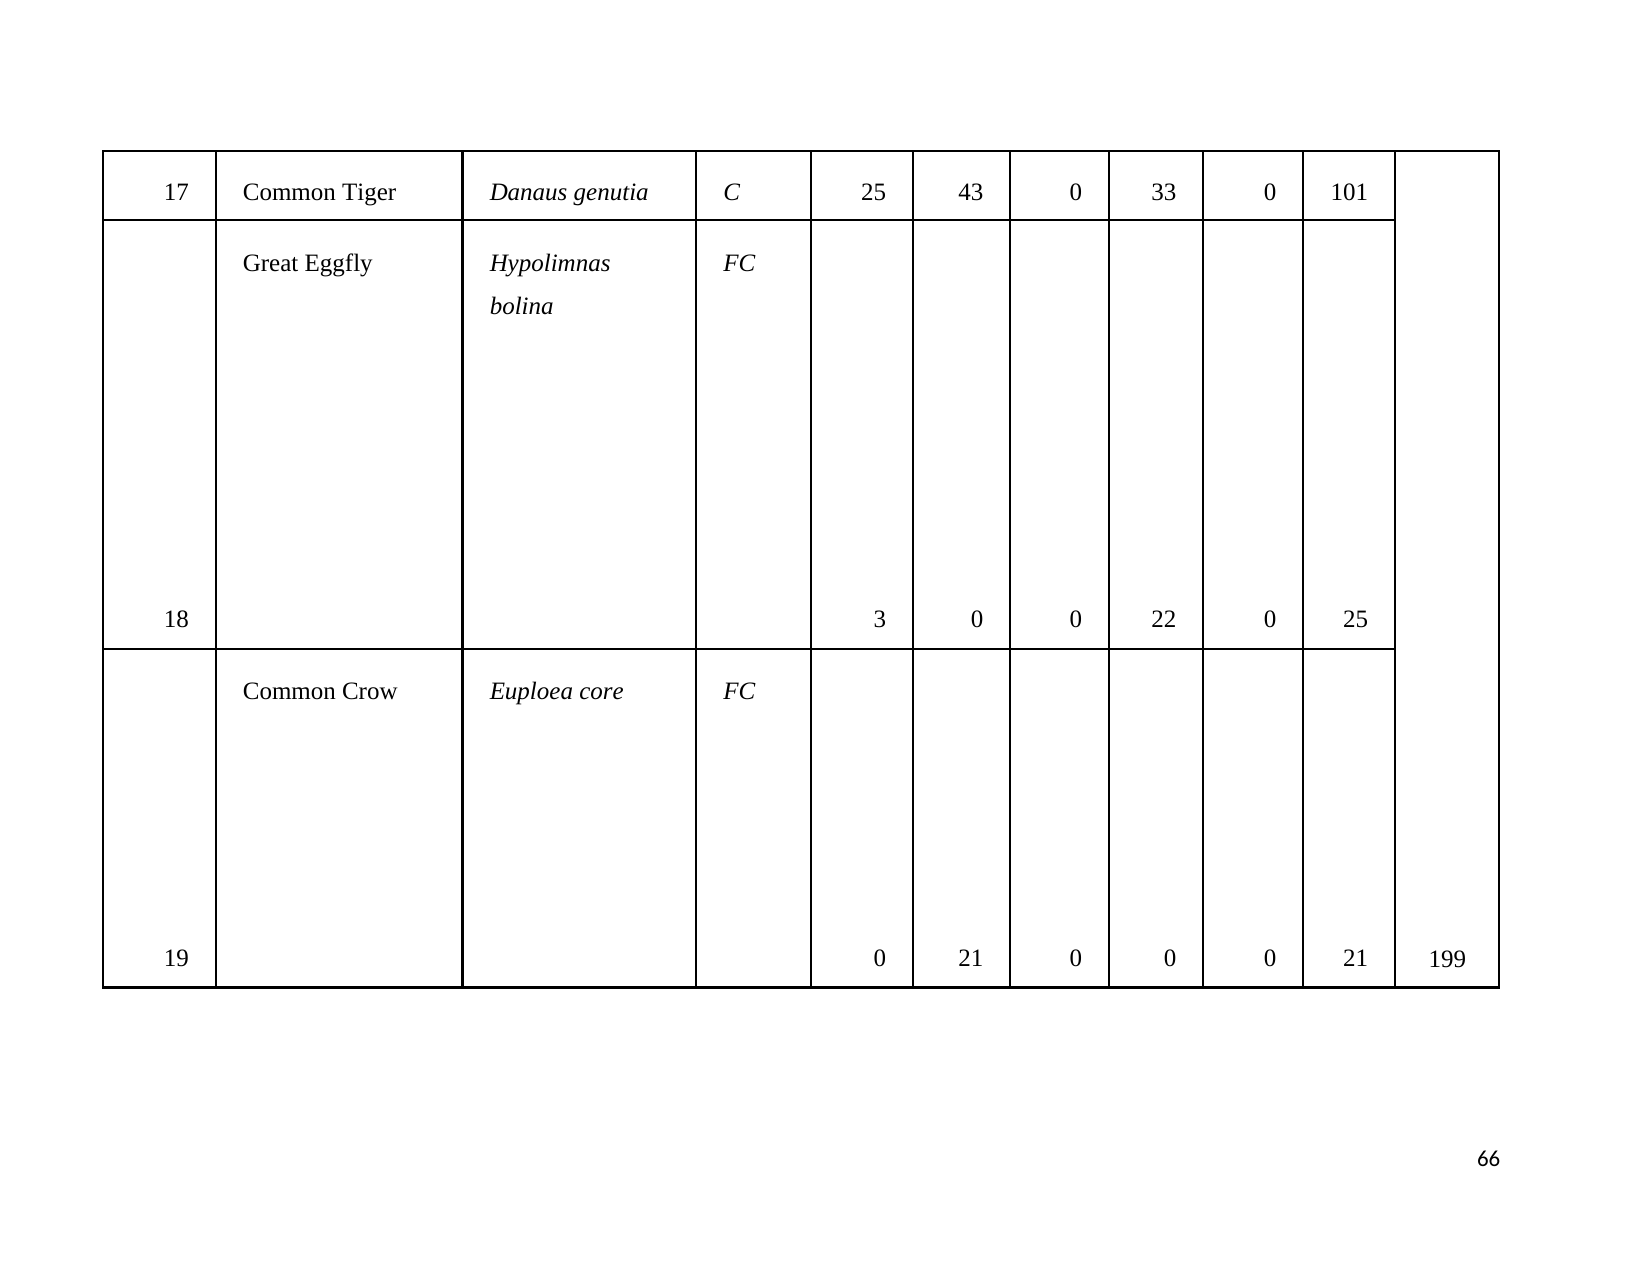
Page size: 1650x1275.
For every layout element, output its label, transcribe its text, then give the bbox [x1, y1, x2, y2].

table_cell 101 [1304, 152, 1394, 219]
table_cell 21 [914, 650, 1009, 986]
table_cell 18 [104, 221, 215, 648]
table_cell 0 [1110, 650, 1202, 986]
table_cell 0 [1011, 152, 1108, 219]
table_cell 21 [1304, 650, 1394, 986]
table_cell 43 [914, 152, 1009, 219]
table_cell 0 [1011, 650, 1108, 986]
table_cell 0 [1204, 650, 1302, 986]
table_cell 199 [1396, 152, 1498, 986]
table_cell 22 [1110, 221, 1202, 648]
table_cell FC [697, 221, 810, 648]
table_cell 25 [812, 152, 912, 219]
table_cell C [697, 152, 810, 219]
table_cell 25 [1304, 221, 1394, 648]
table_cell 0 [812, 650, 912, 986]
table_cell FC [697, 650, 810, 986]
table_cell 3 [812, 221, 912, 648]
table_cell Common Crow [217, 650, 461, 986]
table_cell 0 [1011, 221, 1108, 648]
table_cell 0 [1204, 221, 1302, 648]
table_cell 17 [104, 152, 215, 219]
table_cell 19 [104, 650, 215, 986]
table_cell 33 [1110, 152, 1202, 219]
table_cell Common Tiger [217, 152, 461, 219]
table_cell Great Eggfly [217, 221, 461, 648]
table_cell Euploea core [464, 650, 695, 986]
table_cell Danaus genutia [464, 152, 695, 219]
table_cell 0 [1204, 152, 1302, 219]
table_cell 0 [914, 221, 1009, 648]
table_cell Hypolimnas bolina [464, 221, 695, 648]
